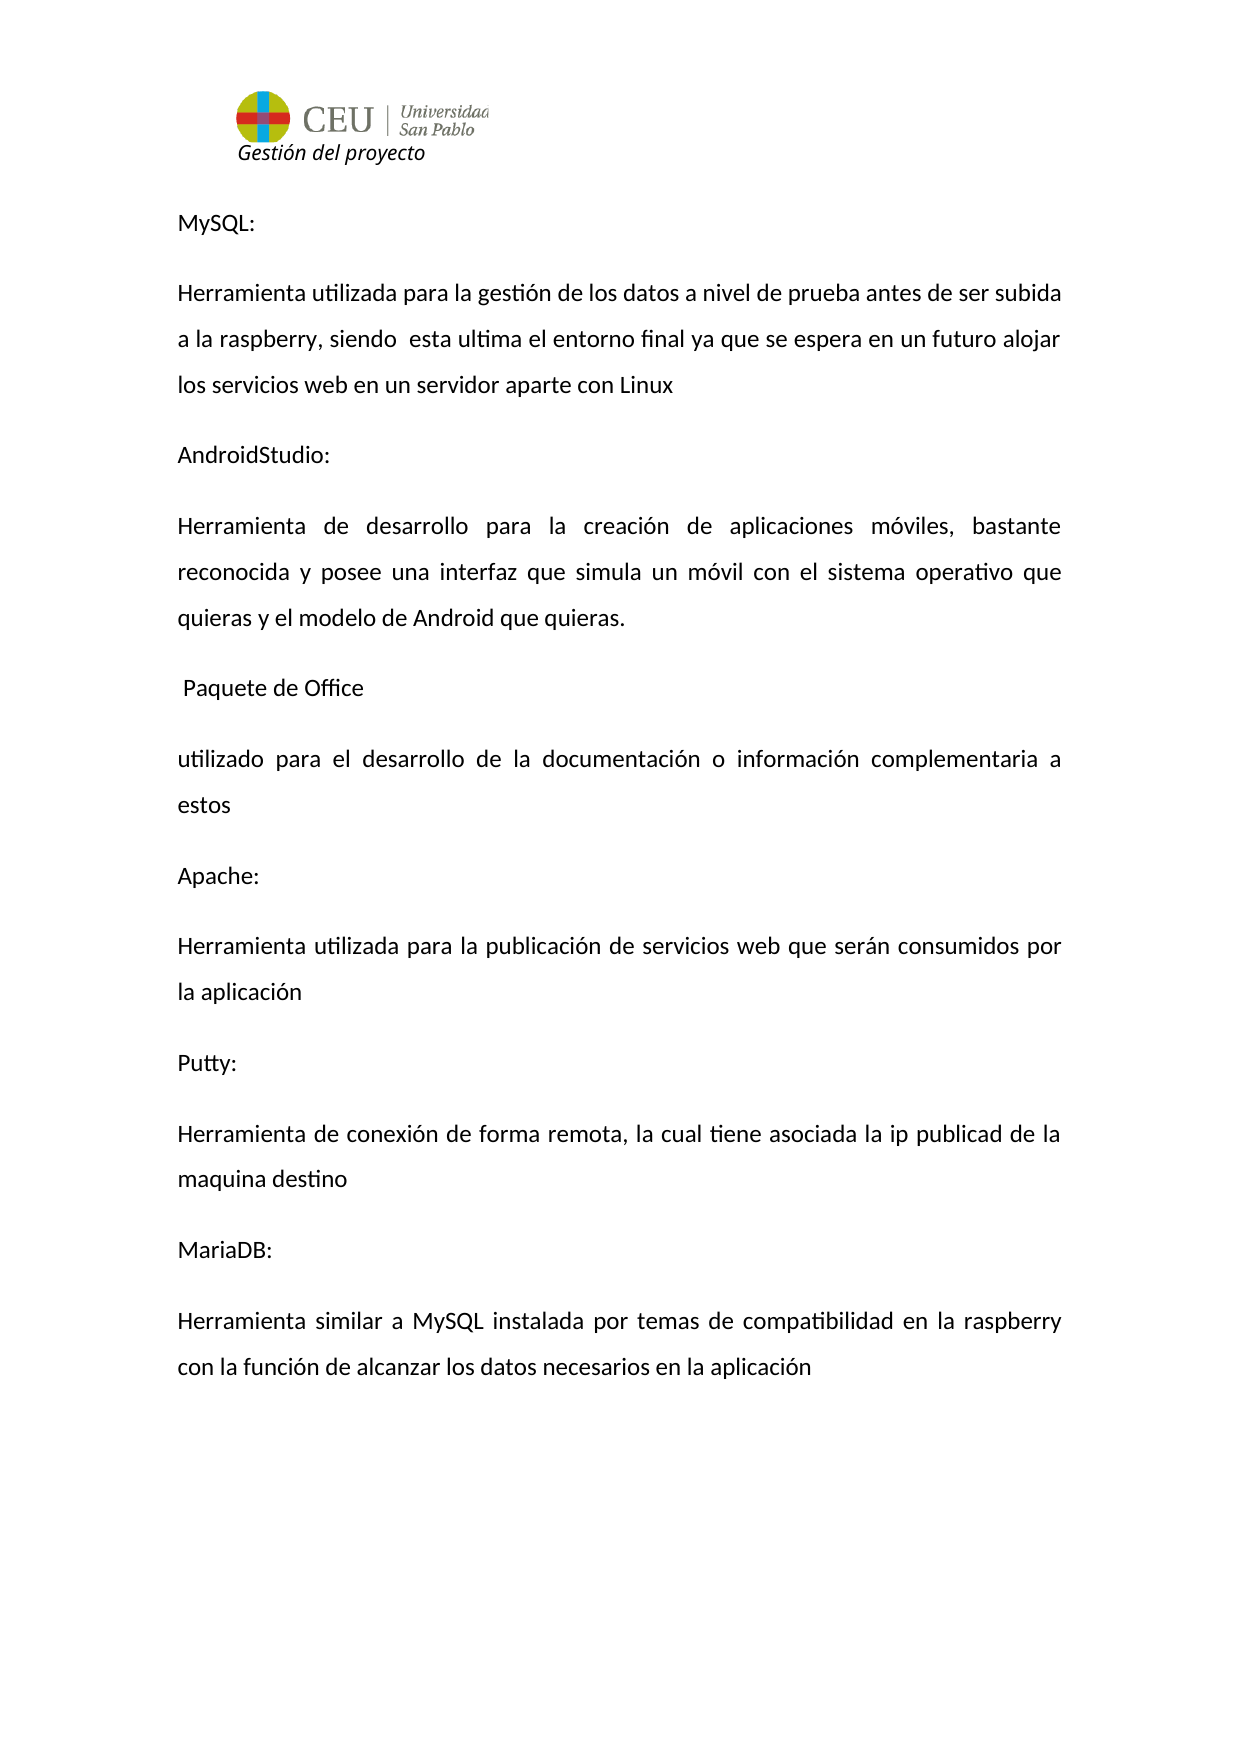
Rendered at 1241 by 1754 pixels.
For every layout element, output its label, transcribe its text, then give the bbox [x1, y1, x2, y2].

text utilizado para el desarrollo de la documentación o información complementaria a estos [177, 743, 1063, 819]
text MySQL: [177, 207, 1063, 237]
picture [235, 89, 489, 143]
text Herramienta similar a MySQL instalada por temas de compatibilidad en la raspberry con la función de alcanzar los datos necesarios en la aplicación [177, 1305, 1063, 1381]
text Herramienta de desarrollo para la creación de aplicaciones móviles, bastante reconocida y posee una interfaz que simula un móvil con el sistema operativo que quieras y el modelo de Android que quieras. [177, 510, 1063, 632]
text Herramienta utilizada para la gestión de los datos a nivel de prueba antes de ser subida a la raspberry, siendo esta ultima el entorno final ya que se espera en un futuro alojar los servicios web en un servidor aparte con Linux [177, 277, 1063, 399]
text Apache: [177, 860, 1063, 890]
text Herramienta de conexión de forma remota, la cual tiene asociada la ip publicad de la maquina destino [177, 1118, 1063, 1194]
text AndroidStudio: [177, 440, 1063, 470]
text Putty: [177, 1047, 1063, 1077]
text MariaDB: [177, 1234, 1063, 1265]
text Paquete de Office [177, 673, 1063, 703]
text Herramienta utilizada para la publicación de servicios web que serán consumidos por la aplicación [177, 931, 1063, 1007]
